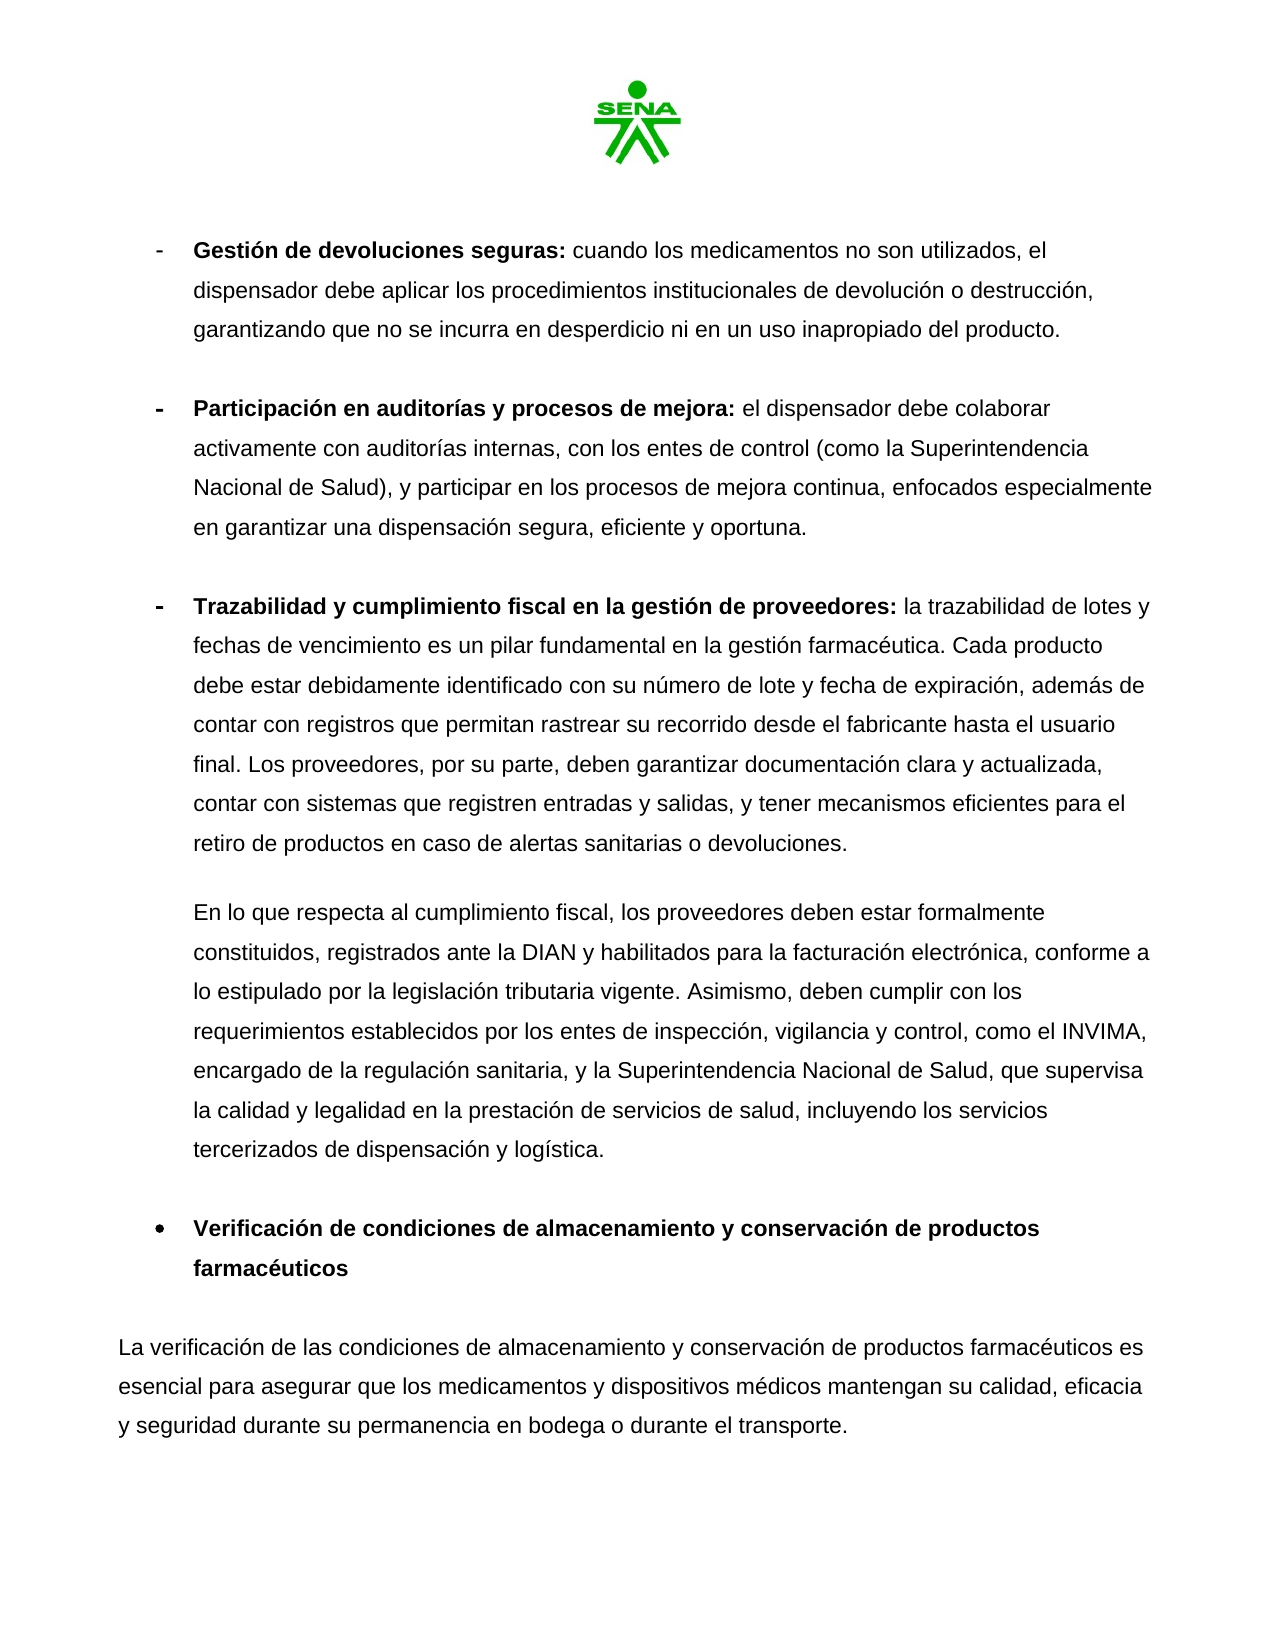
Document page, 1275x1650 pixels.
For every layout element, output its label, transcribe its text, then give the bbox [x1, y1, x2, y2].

list Participación en auditorías y procesos de mejora: el dispensador debe colaborar activamente con auditorías internas, con los entes de control (como la Superintendencia Nacional de Salud), y participar en los procesos de mejora continua, enfocados especialmente en garantizar una dispensación segura, eficiente y oportuna. [156, 395, 1157, 540]
picture [588, 75, 687, 172]
text La verificación de las condiciones de almacenamiento y conservación de productos farmacéuticos es esencial para asegurar que los medicamentos y dispositivos médicos mantengan su calidad, eficacia y seguridad durante su permanencia en bodega o durante el transporte. [118, 1333, 1157, 1439]
list Trazabilidad y cumplimiento fiscal en la gestión de proveedores: la trazabilidad de lotes y fechas de vencimiento es un pilar fundamental en la gestión farmacéutica. Cada producto debe estar debidamente identificado con su número de lote y fecha de expiración, además de contar con registros que permitan rastrear su recorrido desde el fabricante hasta el usuario final. Los proveedores, por su parte, deben garantizar documentación clara y actualizada, contar con sistemas que registren entradas y salidas, y tener mecanismos eficientes para el retiro de productos en caso de alertas sanitarias o devoluciones. [156, 593, 1157, 856]
text En lo que respecta al cumplimiento fiscal, los proveedores deben estar formalmente constituidos, registrados ante la DIAN y habilitados para la facturación electrónica, conforme a lo estipulado por la legislación tributaria vigente. Asimismo, deben cumplir con los requerimientos establecidos por los entes de inspección, vigilancia y control, como el INVIMA, encargado de la regulación sanitaria, y la Superintendencia Nacional de Salud, que supervisa la calidad y legalidad en la prestación de servicios de salud, incluyendo los servicios tercerizados de dispensación y logística. [193, 899, 1157, 1162]
list Verificación de condiciones de almacenamiento y conservación de productos farmacéuticos [156, 1215, 1157, 1281]
list Gestión de devoluciones seguras: cuando los medicamentos no son utilizados, el dispensador debe aplicar los procedimientos institucionales de devolución o destrucción, garantizando que no se incurra en desperdicio ni en un uso inapropiado del producto. [156, 237, 1157, 343]
